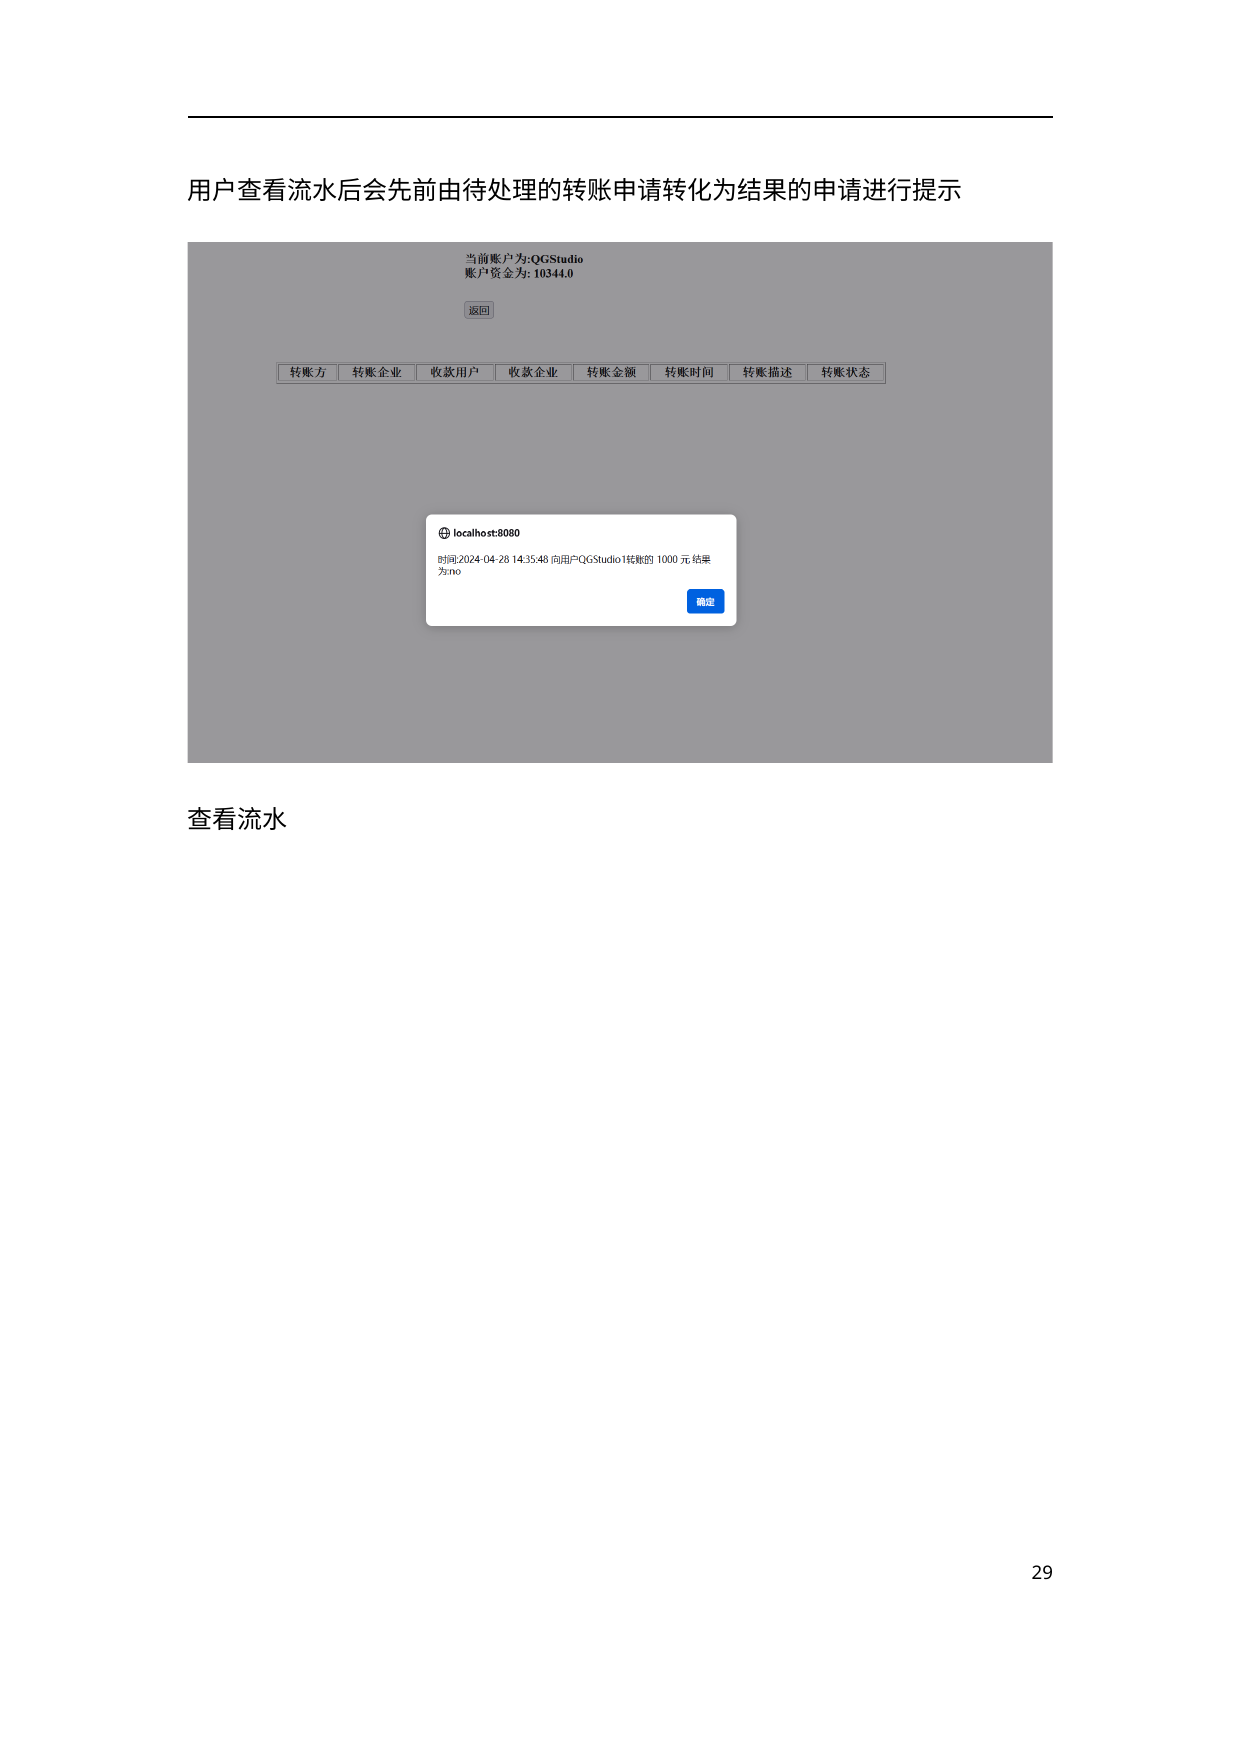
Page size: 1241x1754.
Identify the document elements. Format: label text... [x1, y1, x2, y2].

text 查看流水 [187, 785, 1053, 850]
text 用户查看流水后会先前由待处理的转账申请转化为结果的申请进行提示 [187, 156, 1053, 221]
picture [187, 242, 1053, 763]
